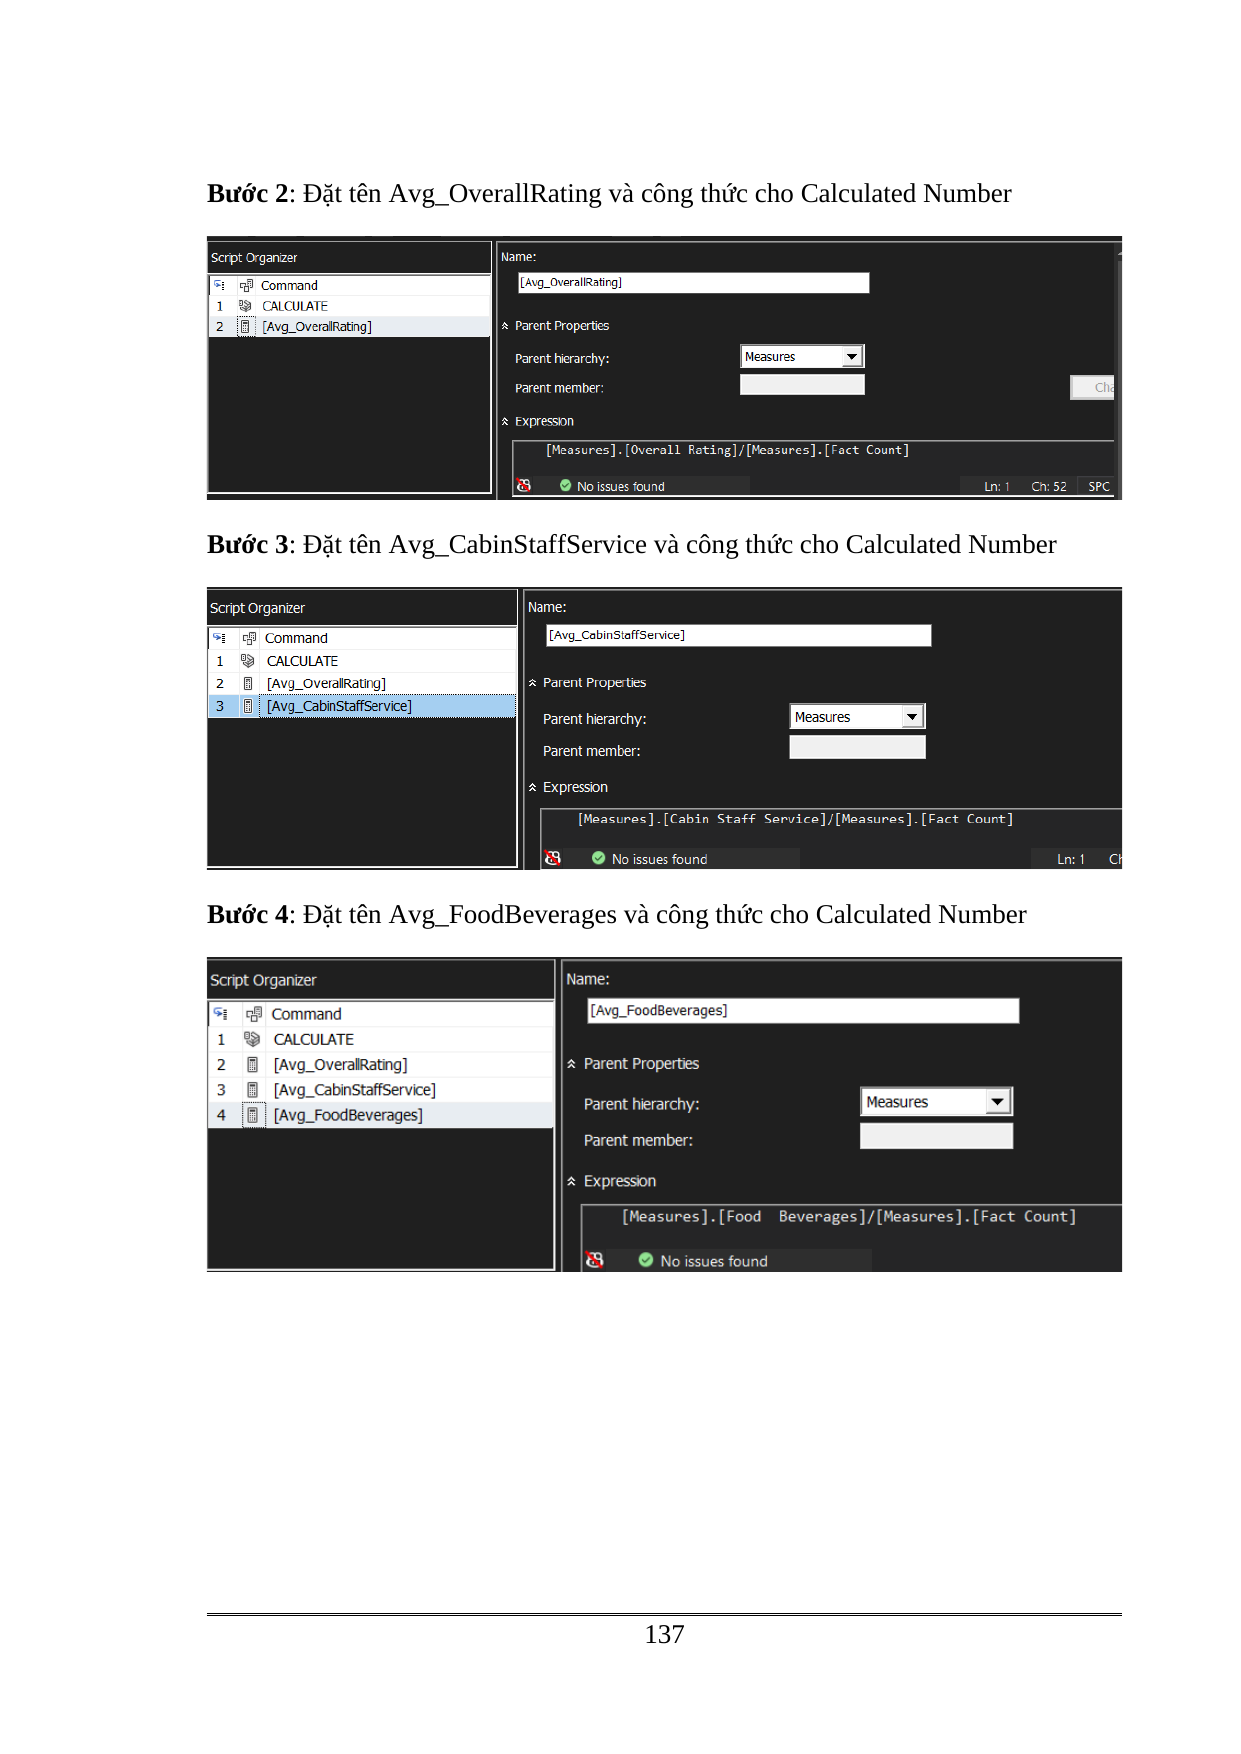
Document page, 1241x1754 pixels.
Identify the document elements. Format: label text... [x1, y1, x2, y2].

picture [206, 587, 1123, 870]
picture [206, 957, 1123, 1272]
picture [206, 236, 1123, 500]
text Bước 3: Đặt tên Avg_CabinStaffService và công thức cho Calculated Number [207, 528, 1122, 559]
text Bước 2: Đặt tên Avg_OverallRating và công thức cho Calculated Number [207, 177, 1122, 208]
text Bước 4: Đặt tên Avg_FoodBeverages và công thức cho Calculated Number [207, 898, 1122, 929]
